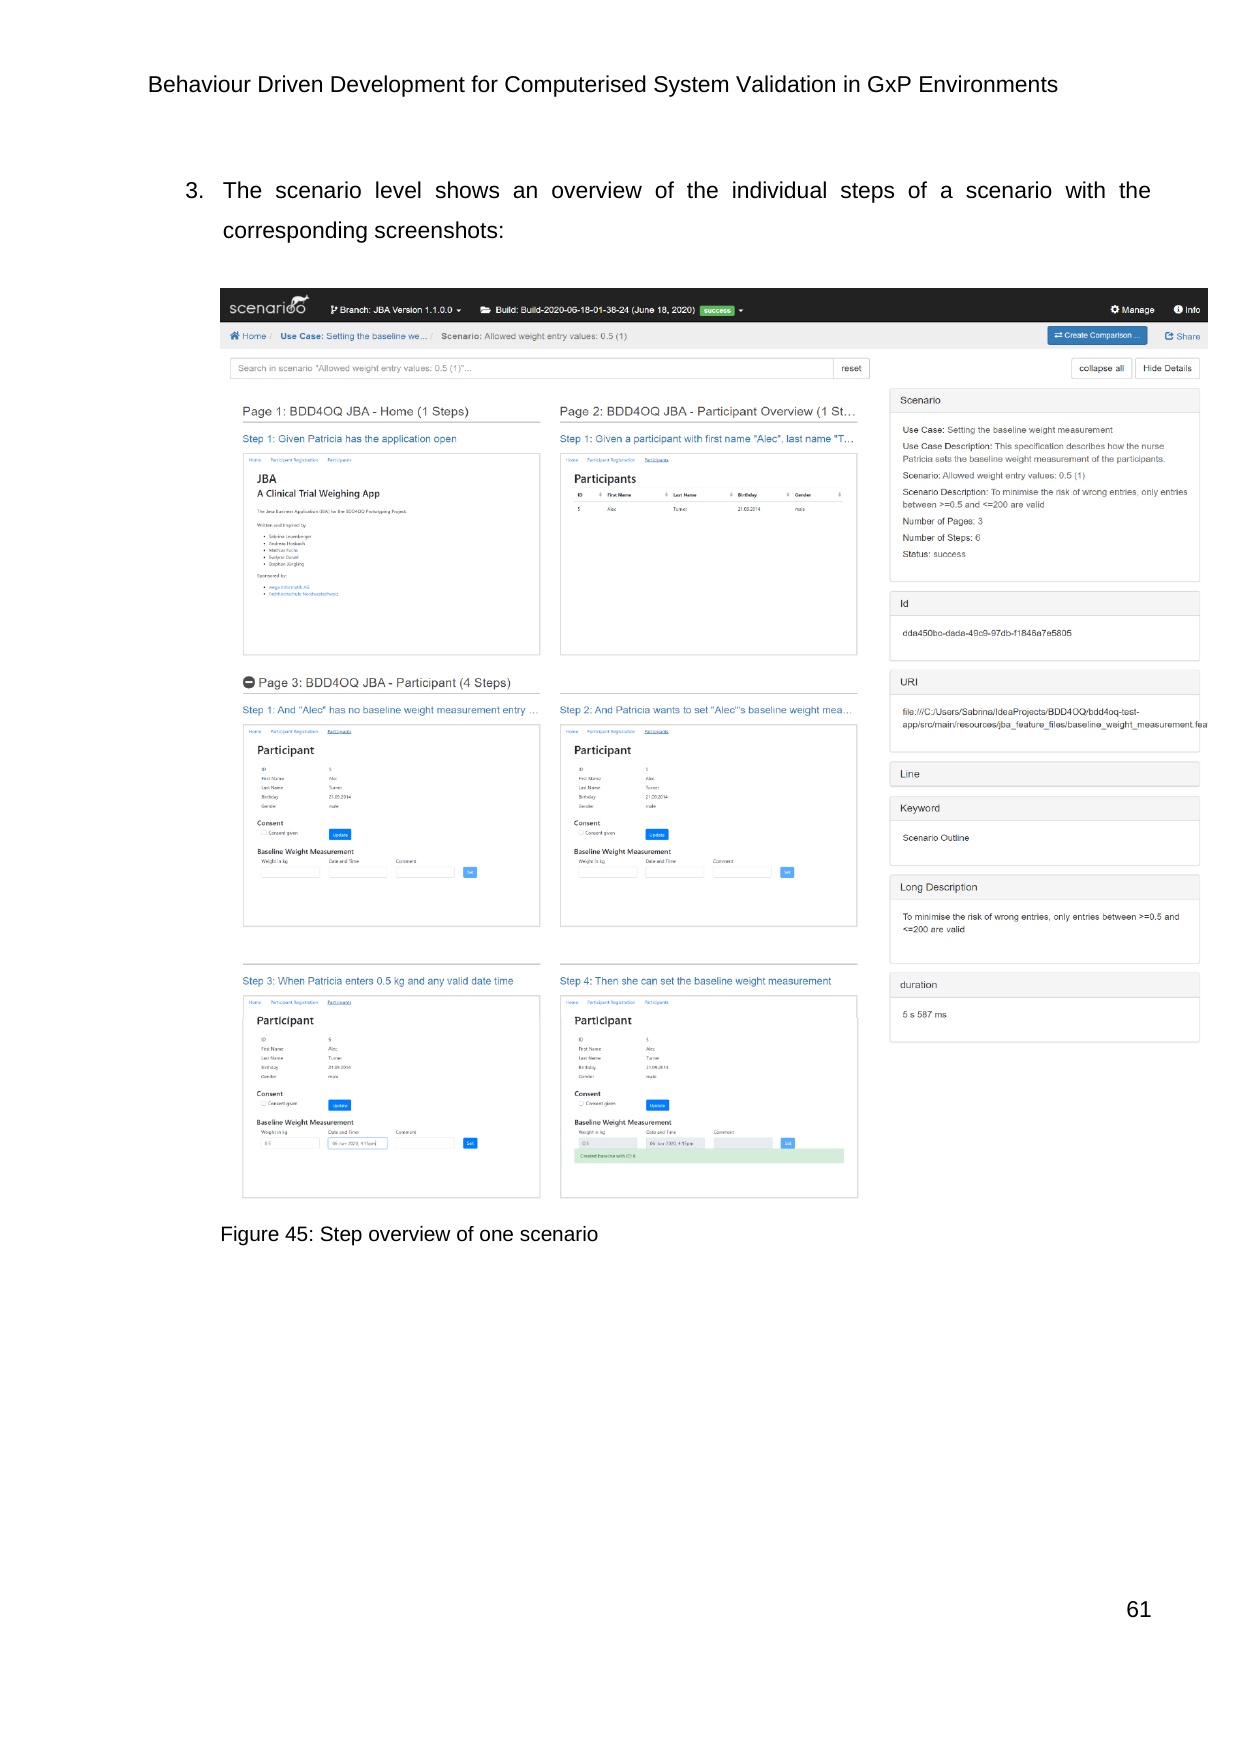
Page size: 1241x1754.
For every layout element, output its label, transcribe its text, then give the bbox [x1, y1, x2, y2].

list The scenario level shows an overview of the individual steps of a scenario with the corresponding screenshots: [185, 177, 1152, 243]
picture [220, 288, 1208, 1210]
